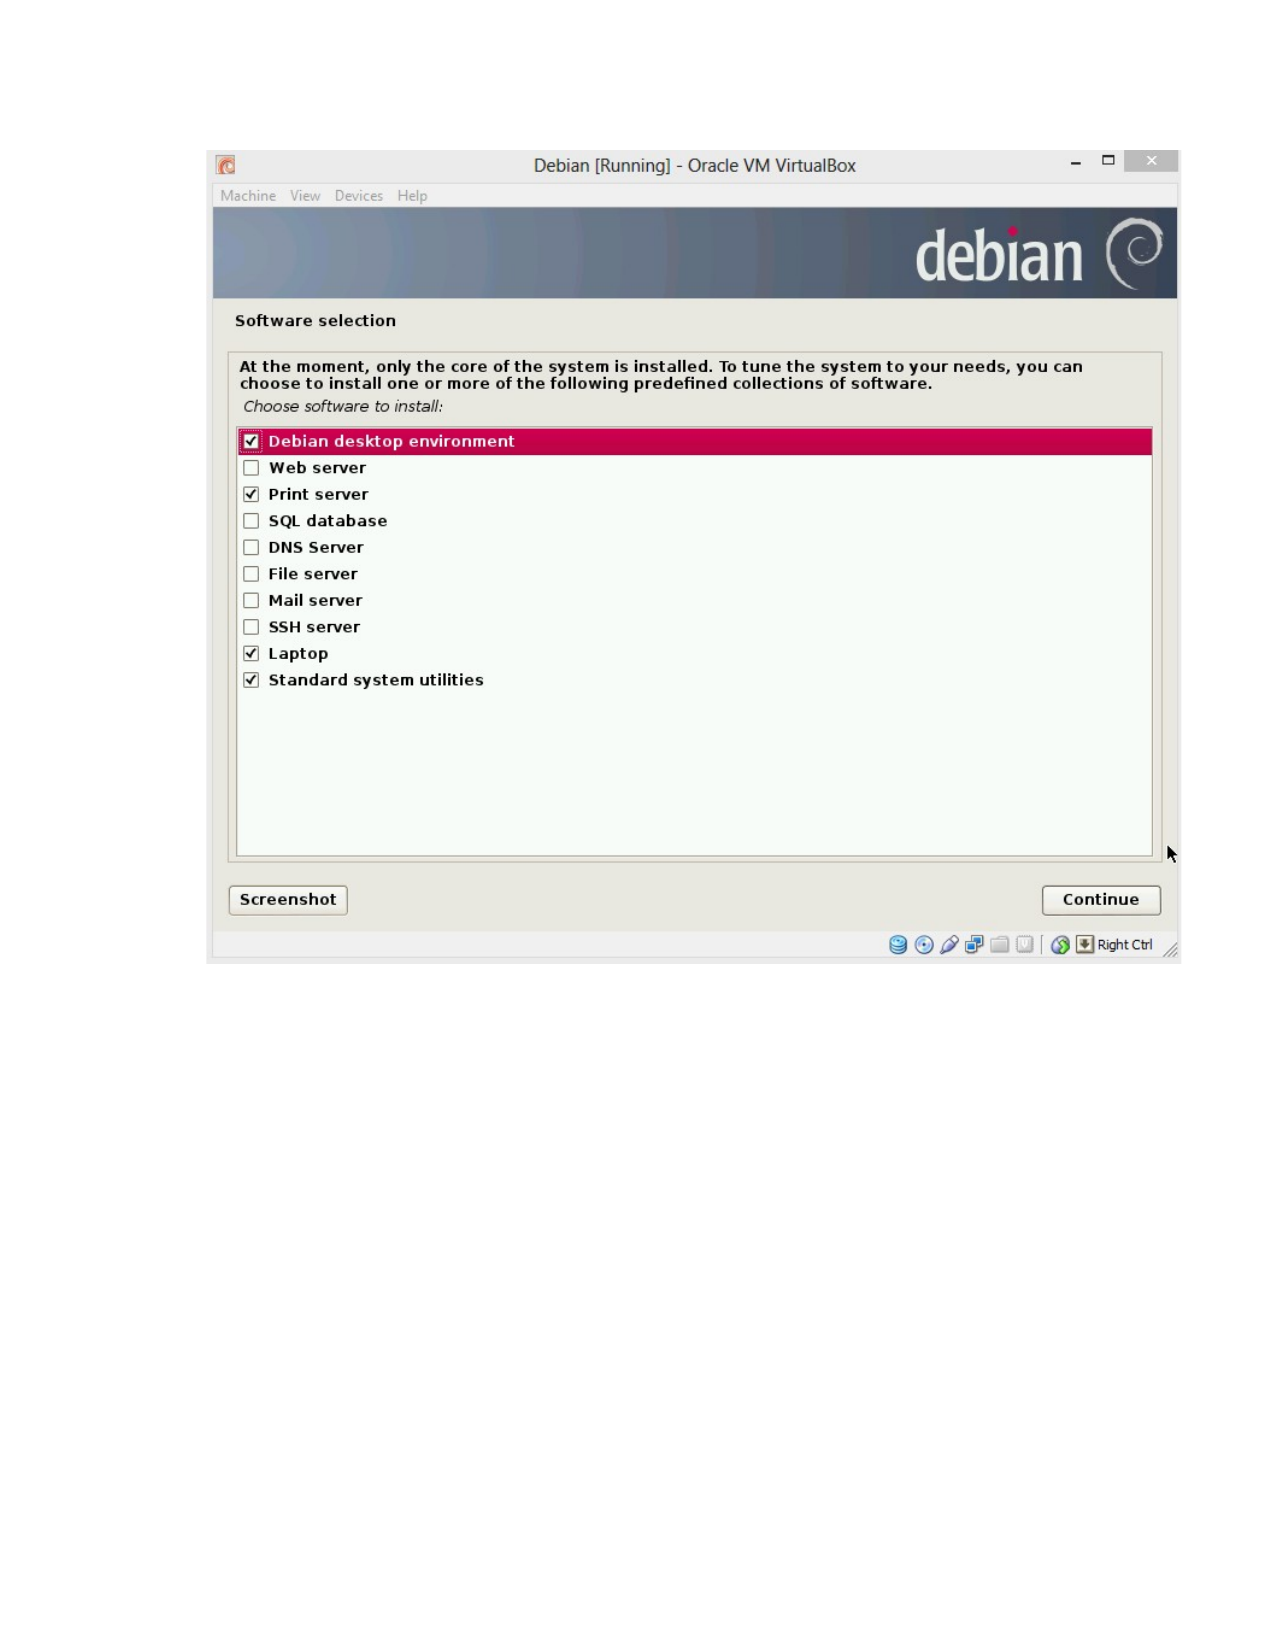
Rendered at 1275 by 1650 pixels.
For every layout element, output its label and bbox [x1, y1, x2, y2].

picture [206, 150, 1182, 964]
